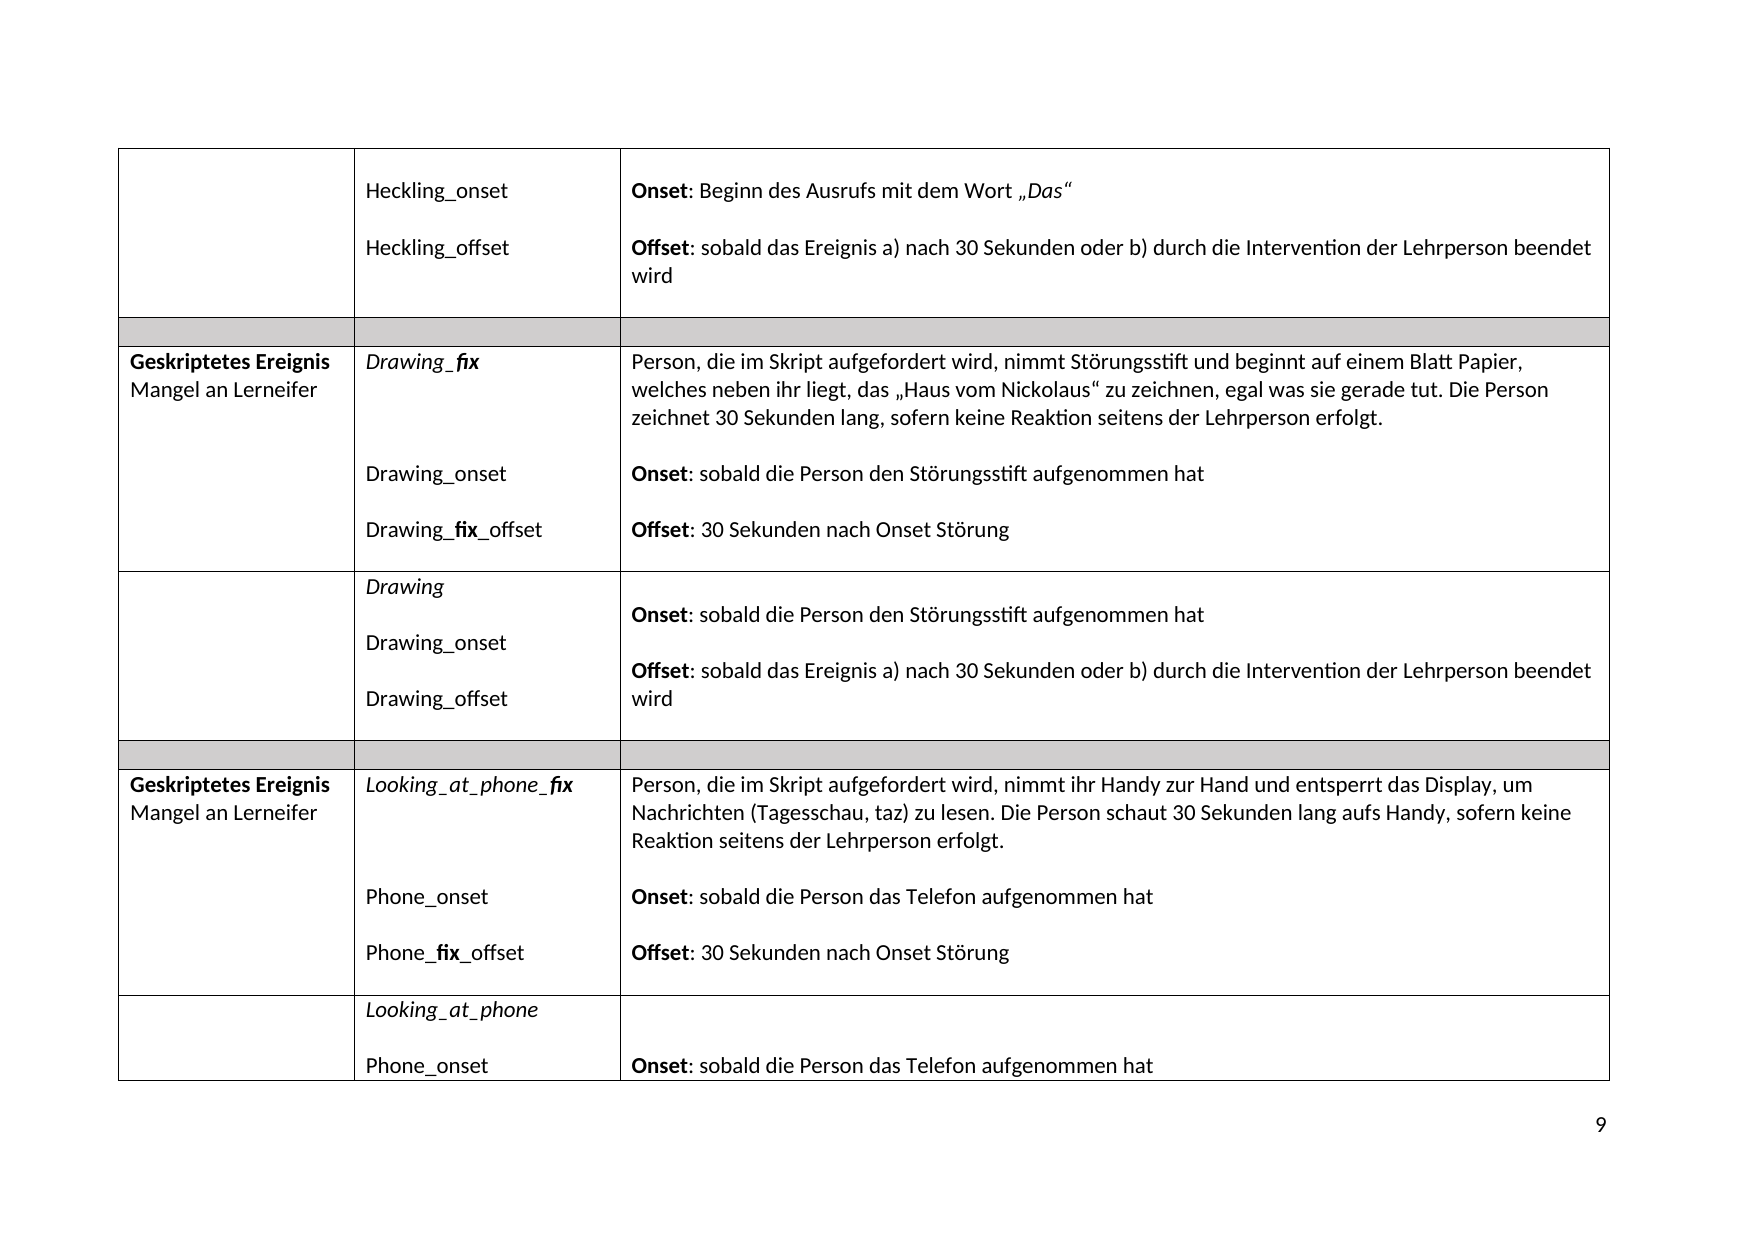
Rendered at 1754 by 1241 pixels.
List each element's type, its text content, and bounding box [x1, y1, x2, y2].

table_cell Drawing Drawing_onset Drawing_offset [355, 572, 620, 740]
table_cell [119, 149, 354, 317]
table_cell Drawing_fix Drawing_onset Drawing_fix_offset [355, 347, 620, 571]
table_cell Looking_at_phone_fix Phone_onset Phone_fix_offset [355, 770, 620, 994]
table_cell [355, 996, 620, 1079]
table_cell [621, 741, 1609, 769]
table_cell [621, 318, 1609, 346]
table_cell [355, 318, 620, 346]
table_cell Person, die im Skript aufgefordert wird, nimmt Störungsstift und beginnt auf einem Blatt Papier, welches neben ihr liegt, das „Haus vom Nickolaus“ zu zeichnen, egal was sie gerade tut. Die Person zeichnet 30 Sekunden lang, sofern keine Reaktion seitens der Lehrperson erfolgt. Onset: sobald die Person den Störungsstift aufgenommen hat Offset: 30 Sekunden nach Onset Störung [621, 347, 1609, 571]
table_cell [621, 149, 1609, 317]
table_cell [119, 572, 354, 740]
table_cell Person, die im Skript aufgefordert wird, nimmt ihr Handy zur Hand und entsperrt das Display, um Nachrichten (Tagesschau, taz) zu lesen. Die Person schaut 30 Sekunden lang aufs Handy, sofern keine Reaktion seitens der Lehrperson erfolgt. Onset: sobald die Person das Telefon aufgenommen hat Offset: 30 Sekunden nach Onset Störung [621, 770, 1609, 994]
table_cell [621, 996, 1609, 1079]
table_cell [119, 741, 354, 769]
table_cell [355, 741, 620, 769]
table_cell [119, 996, 354, 1079]
table_cell [119, 318, 354, 346]
table_cell Onset: sobald die Person den Störungsstift aufgenommen hat Offset: sobald das Ereignis a) nach 30 Sekunden oder b) durch die Intervention der Lehrperson beendet wird [621, 572, 1609, 740]
table_cell Geskriptetes Ereignis Mangel an Lerneifer [119, 770, 354, 994]
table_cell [355, 149, 620, 317]
table_cell Geskriptetes Ereignis Mangel an Lerneifer [119, 347, 354, 571]
